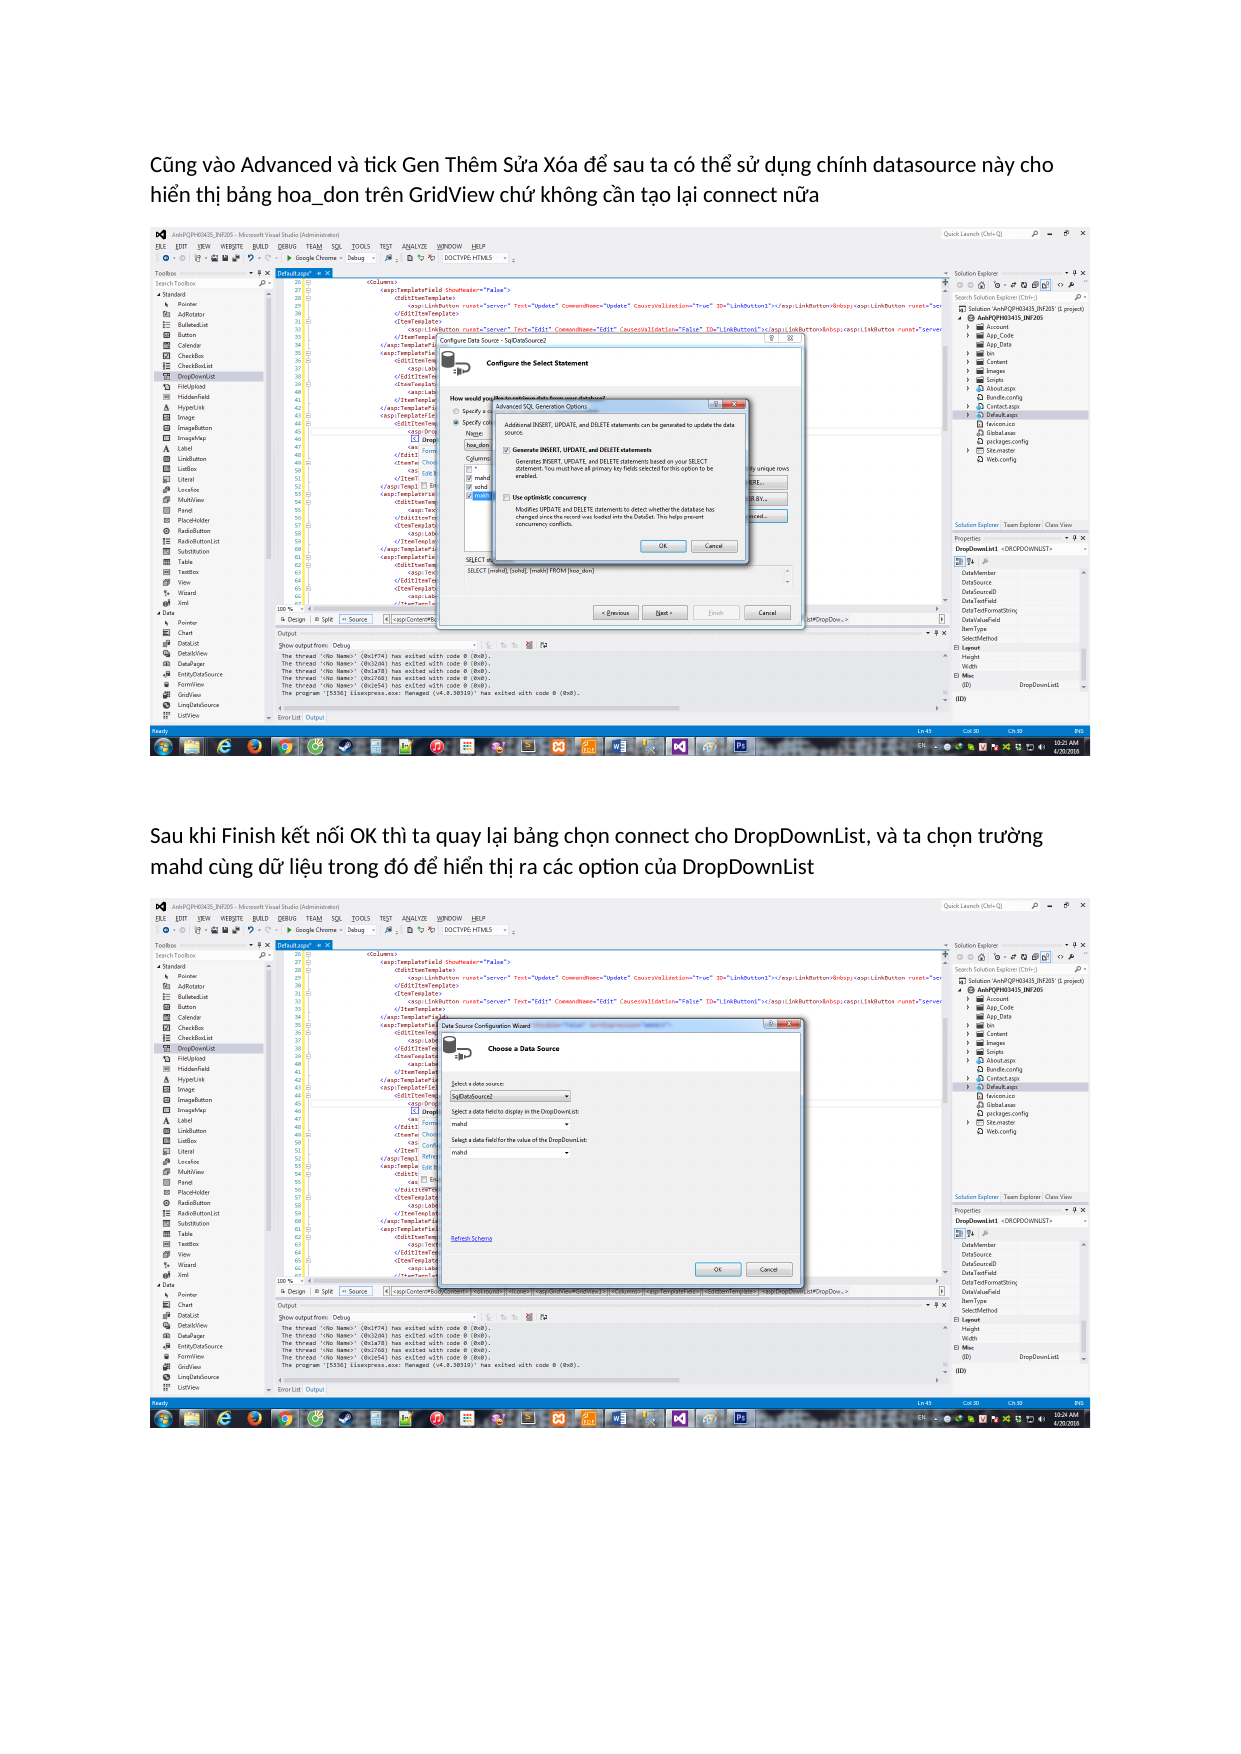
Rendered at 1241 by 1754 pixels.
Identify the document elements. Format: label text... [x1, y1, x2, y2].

text Cũng vào Advanced và tick Gen Thêm Sửa Xóa để sau ta có thể sử dụng chính datasource này cho hiển thị bảng hoa_don trên GridView chứ không cần tạo lại connect nữa [150, 150, 1090, 208]
text Sau khi Finish kết nối OK thì ta quay lại bảng chọn connect cho DropDownList, và ta chọn trường mahd cùng dữ liệu trong đó để hiển thị ra các option của DropDownList [150, 822, 1090, 880]
picture [150, 898, 1091, 1428]
picture [150, 227, 1091, 756]
